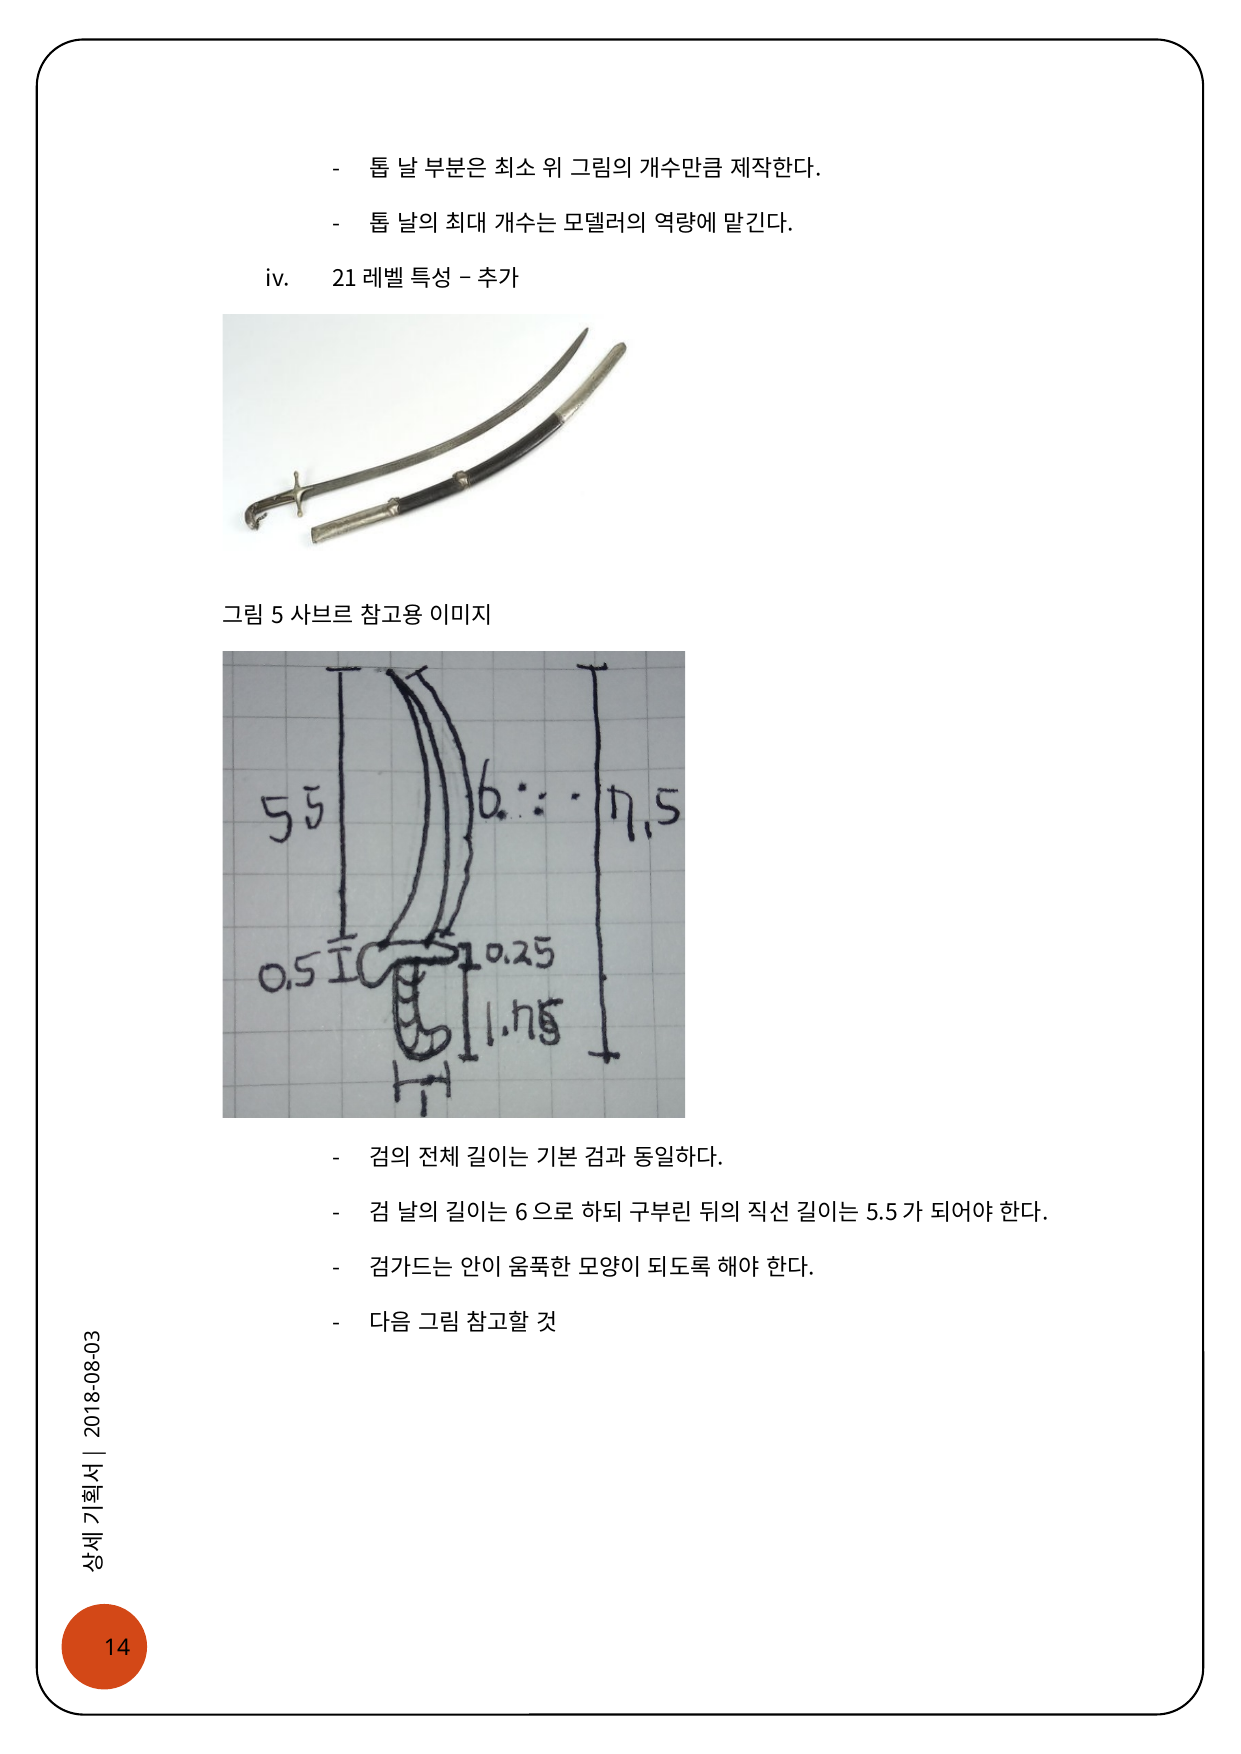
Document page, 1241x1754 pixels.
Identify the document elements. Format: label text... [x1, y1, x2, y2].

list 다음 그림 참고할 것 [332, 1303, 1092, 1337]
list 21레벨 특성 – 추가 [290, 259, 1092, 293]
text 그림 5 사브르 참고용 이미지 [148, 597, 1092, 630]
list 검의 전체 길이는 기본 검과 동일하다. [332, 1139, 1092, 1172]
list 톱 날 부분은 최소 위 그림의 개수만큼 제작한다. [332, 150, 1092, 183]
list 톱 날의 최대 개수는 모델러의 역량에 맡긴다. [332, 205, 1092, 238]
picture [222, 314, 646, 576]
picture [222, 651, 686, 1118]
list 검가드는 안이 움푹한 모양이 되도록 해야 한다. [332, 1249, 1092, 1282]
list 검 날의 길이는 6으로 하되 구부린 뒤의 직선 길이는 5.5가 되어야 한다. [332, 1194, 1092, 1227]
